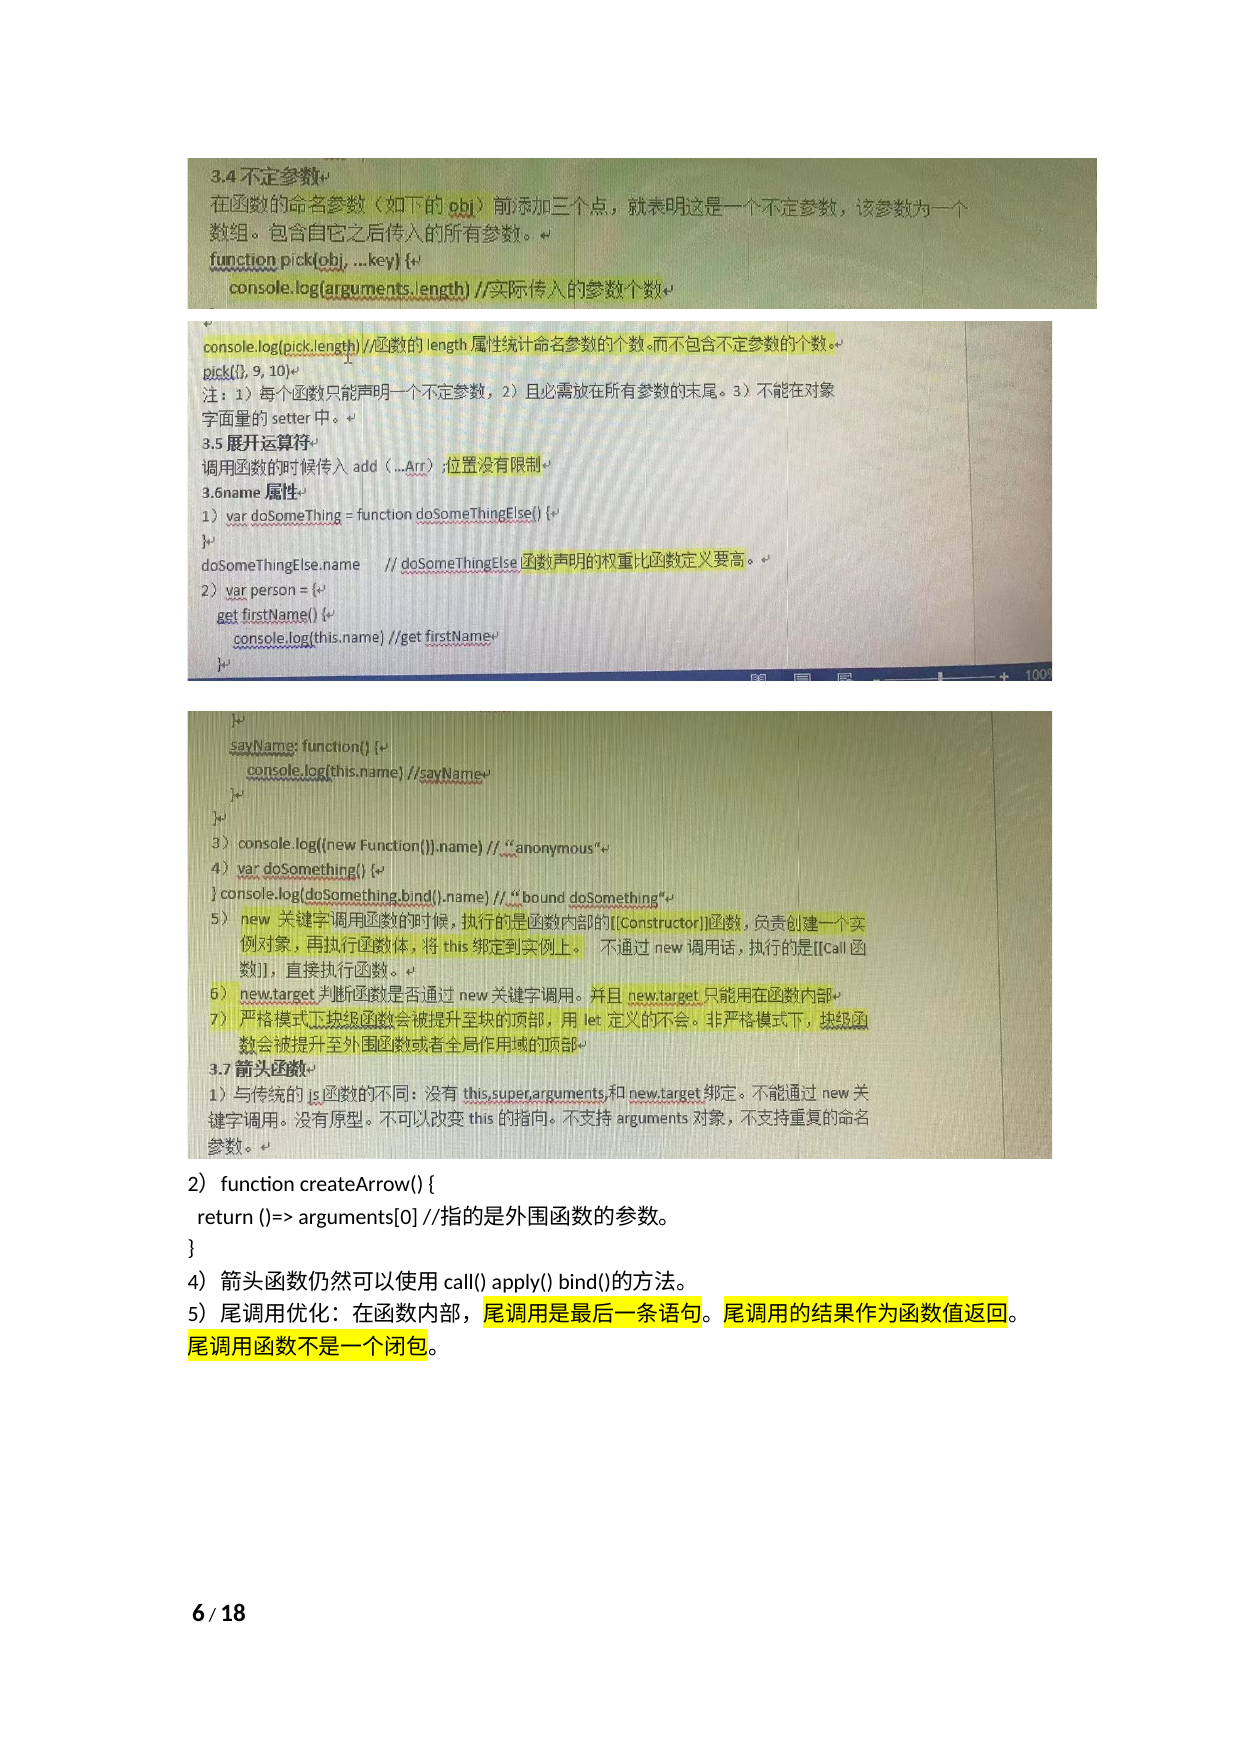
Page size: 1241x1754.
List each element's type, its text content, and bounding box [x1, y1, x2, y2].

text return ()=> arguments[0] //指的是外围函数的参数。 [187, 1198, 1053, 1231]
text 4）箭头函数仍然可以使用call() apply() bind()的方法。 [187, 1263, 1053, 1296]
text 2）function createArrow() { [187, 1166, 1053, 1198]
text } [187, 1231, 1053, 1263]
picture [187, 711, 1053, 1159]
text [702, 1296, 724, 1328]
text 尾调用函数不是一个闭包。 [187, 1328, 1053, 1361]
picture [187, 158, 1097, 309]
picture [187, 321, 1053, 681]
text 5）尾调用优化：在函数内部，尾调用是最后一条语句。尾调用的结果作为函数值返回。 [187, 1296, 483, 1328]
